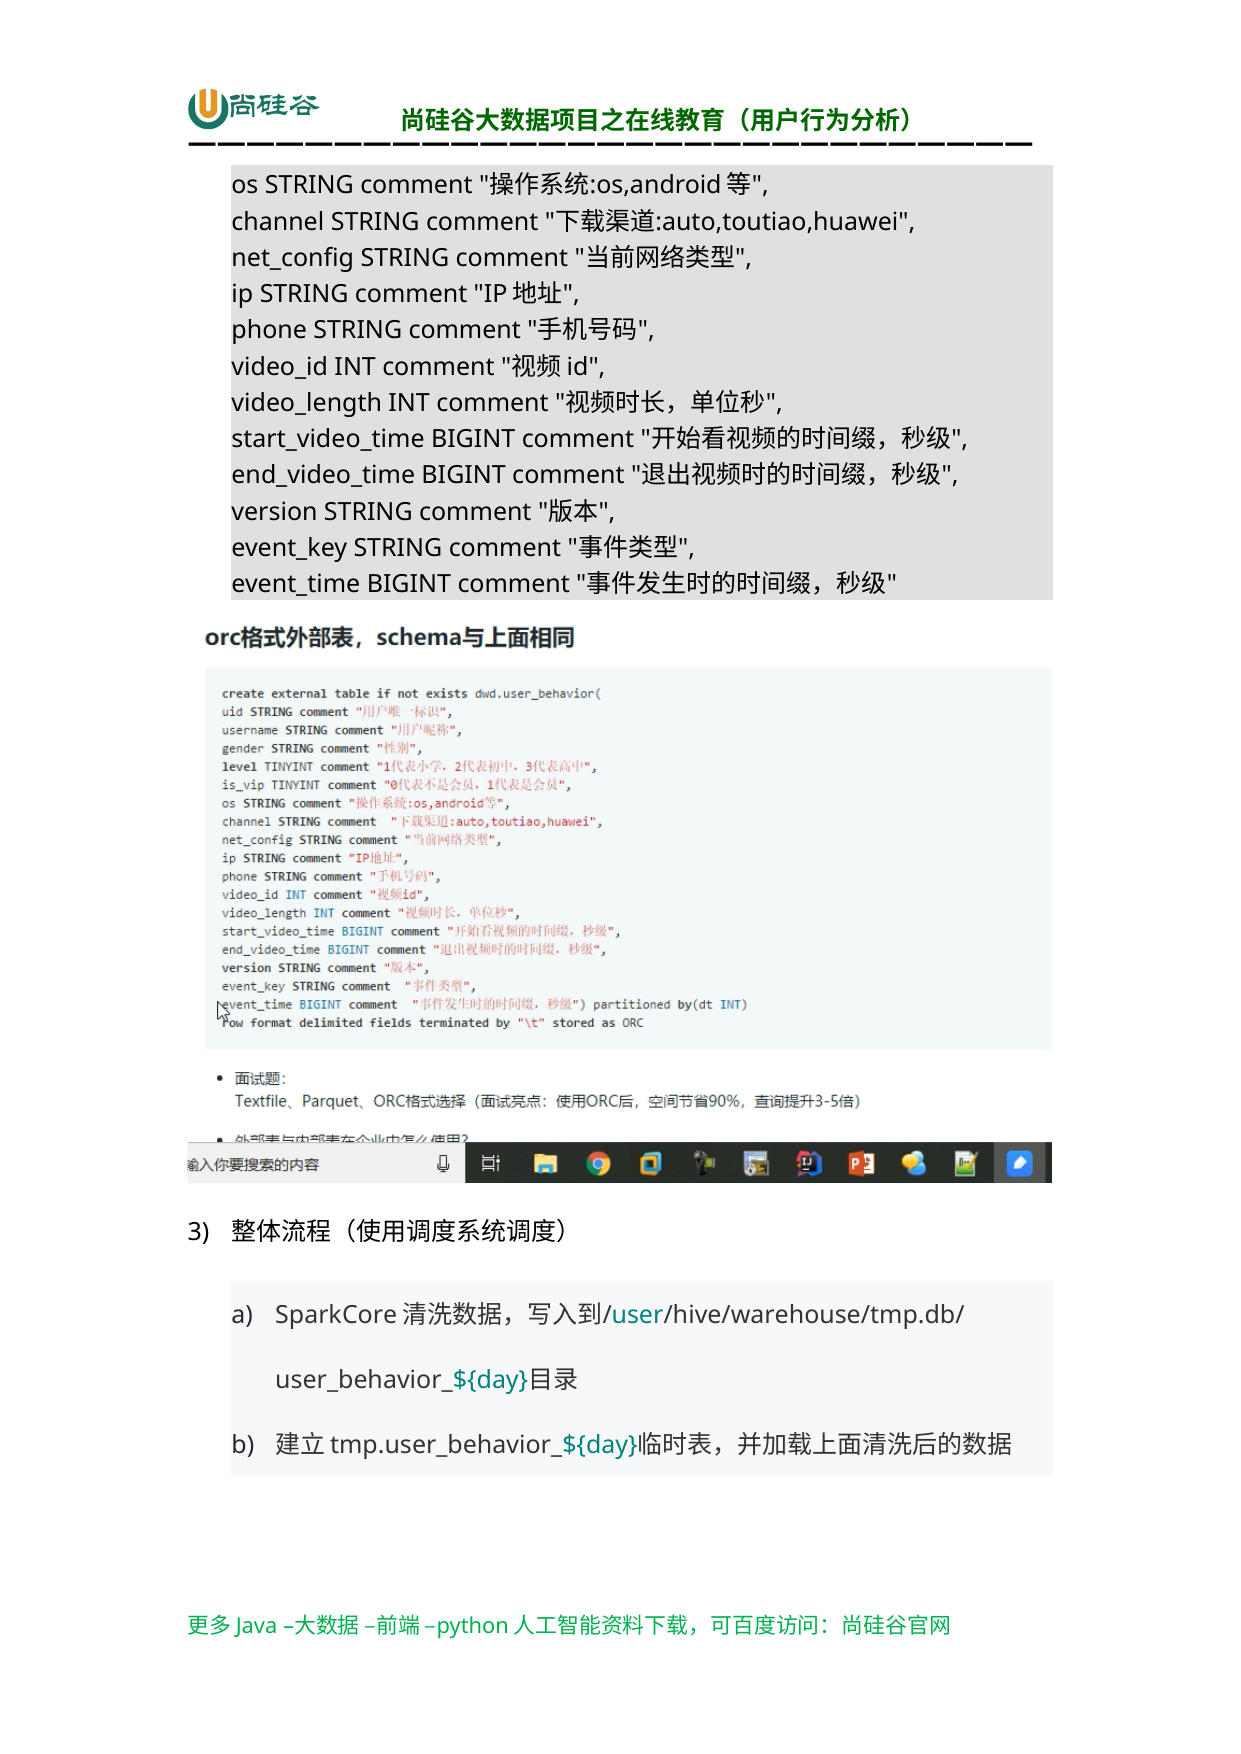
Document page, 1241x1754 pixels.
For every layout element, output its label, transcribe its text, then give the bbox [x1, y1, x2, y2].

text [231, 165, 1053, 600]
picture [187, 88, 320, 130]
picture [187, 602, 1052, 1183]
list 建立tmp.user_behavior_${day}临时表，并加载上面清洗后的数据 [231, 1411, 1053, 1476]
list SparkCore清洗数据，写入到/user/hive/warehouse/tmp.db/user_behavior_${day}目录 [231, 1281, 1053, 1411]
list 整体流程（使用调度系统调度） [187, 1197, 1053, 1262]
